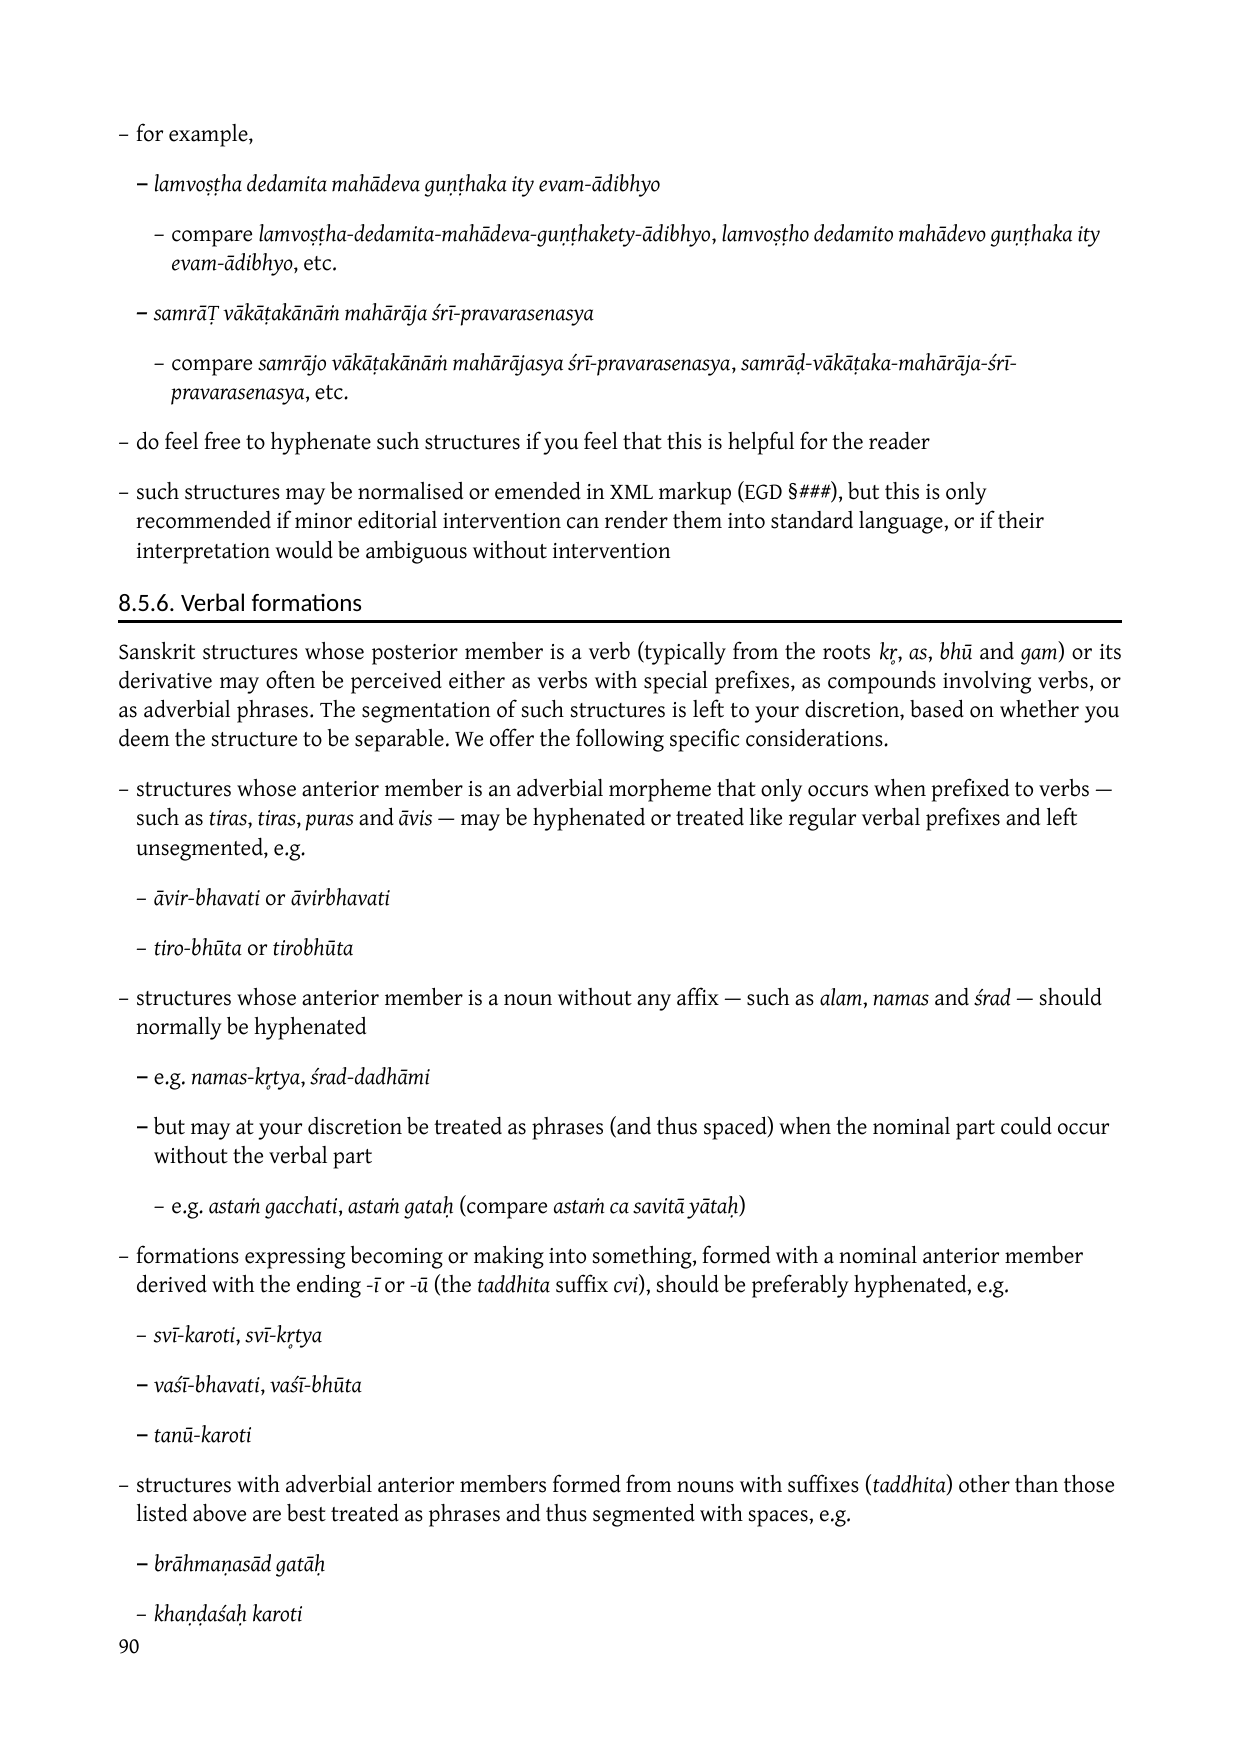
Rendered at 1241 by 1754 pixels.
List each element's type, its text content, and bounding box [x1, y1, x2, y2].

list formations expressing becoming or making into something, formed with a nominal anterior member derived with the ending -ī or -ū (the taddhita suffix cvi), should be preferably hyphenated, e.g. [118, 1240, 1122, 1298]
list compare samrājo vākāṭakānāṁ mahārājasya śrī-pravarasenasya, samrāḍ-vākāṭaka-mahārāja-śrī-pravarasenasya, etc. [153, 347, 1122, 406]
list e.g. namas-kr̥tya, śrad-dadhāmi [136, 1061, 1122, 1090]
list tiro-bhūta or tirobhūta [136, 932, 1122, 961]
list lamvoṣṭha dedamita mahādeva guṇṭhaka ity evam-ādibhyo [136, 168, 1122, 197]
list structures with adverbial anterior members formed from nouns with suffixes (taddhita) other than those listed above are best treated as phrases and thus segmented with spaces, e.g. [118, 1469, 1122, 1527]
list for example, [118, 118, 1122, 147]
list do feel free to hyphenate such structures if you feel that this is helpful for the reader [118, 426, 1122, 456]
text Sanskrit structures whose posterior member is a verb (typically from the roots kr̥, as, bhū and gam) or its derivative may often be perceived either as verbs with special prefixes, as compounds involving verbs, or as adverbial phrases. The segmentation of such structures is left to your discretion, based on whether you deem the structure to be separable. We offer the following specific considerations. [118, 636, 1122, 752]
list e.g. astaṁ gacchati, astaṁ gataḥ (compare astaṁ ca savitā yātaḥ) [153, 1190, 1122, 1219]
list āvir-bhavati or āvirbhavati [136, 882, 1122, 911]
list khaṇḍaśaḥ karoti [136, 1598, 1122, 1627]
list but may at your discretion be treated as phrases (and thus spaced) when the nominal part could occur without the verbal part [136, 1111, 1122, 1169]
list compare lamvoṣṭha-dedamita-mahādeva-guṇṭhakety-ādibhyo, lamvoṣṭho dedamito mahādevo guṇṭhaka ity evam-ādibhyo, etc. [153, 218, 1122, 276]
list such structures may be normalised or emended in XML markup (EGD §###), but this is only recommended if minor editorial intervention can render them into standard language, or if their interpretation would be ambiguous without intervention [118, 476, 1122, 564]
list structures whose anterior member is an adverbial morpheme that only occurs when prefixed to verbs — such as tiras, tiras, puras and āvis — may be hyphenated or treated like regular verbal prefixes and left unsegmented, e.g. [118, 773, 1122, 861]
list tanū-karoti [136, 1419, 1122, 1448]
list svī-karoti, svī-kr̥tya [136, 1319, 1122, 1348]
subtitle Verbal formations [118, 585, 1122, 620]
list structures whose anterior member is a noun without any affix — such as alam, namas and śrad — should normally be hyphenated [118, 982, 1122, 1040]
list vaśī-bhavati, vaśī-bhūta [136, 1369, 1122, 1398]
list samrāṬ vākāṭakānāṁ mahārāja śrī-pravarasenasya [136, 297, 1122, 326]
list brāhmaṇasād gatāḥ [136, 1548, 1122, 1577]
